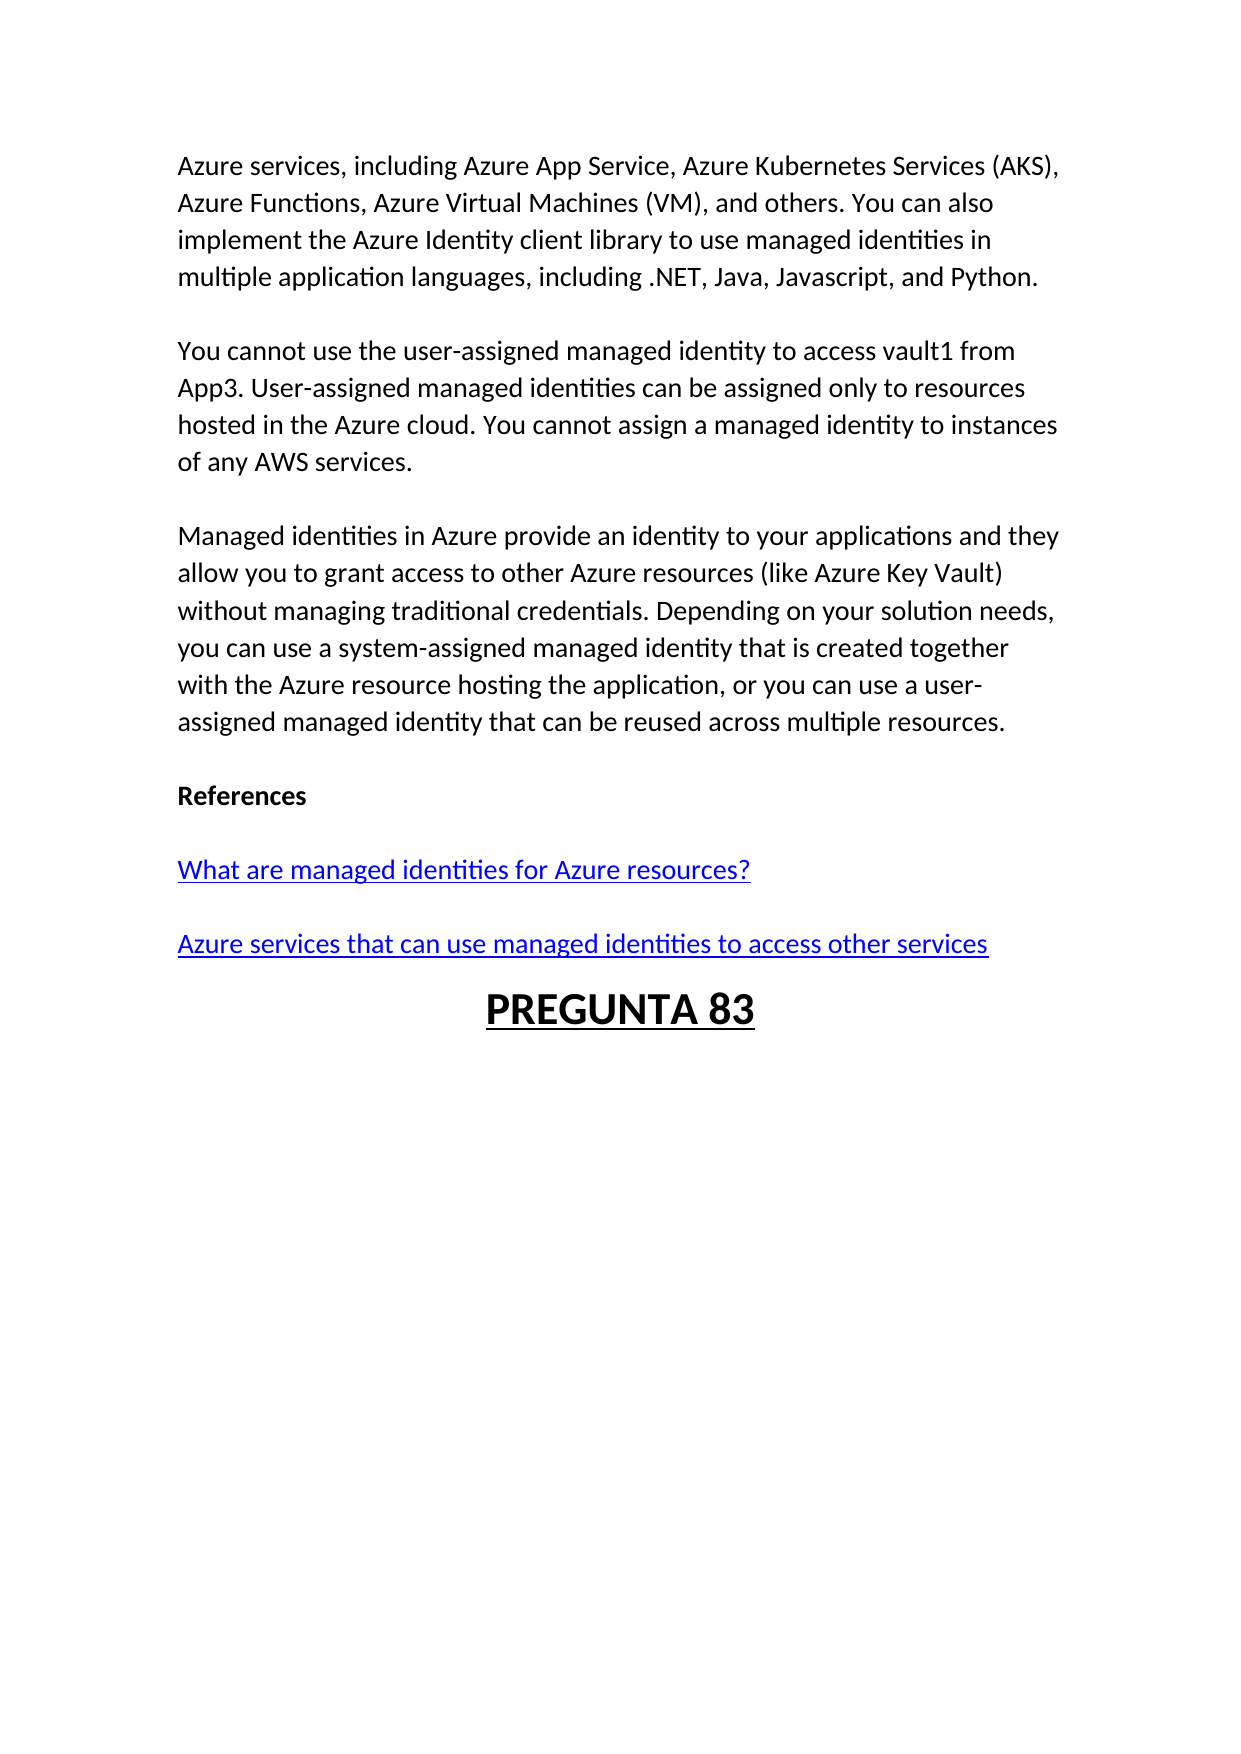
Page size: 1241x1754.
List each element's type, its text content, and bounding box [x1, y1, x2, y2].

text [177, 148, 1063, 961]
text PREGUNTA 83 [177, 980, 1063, 1036]
